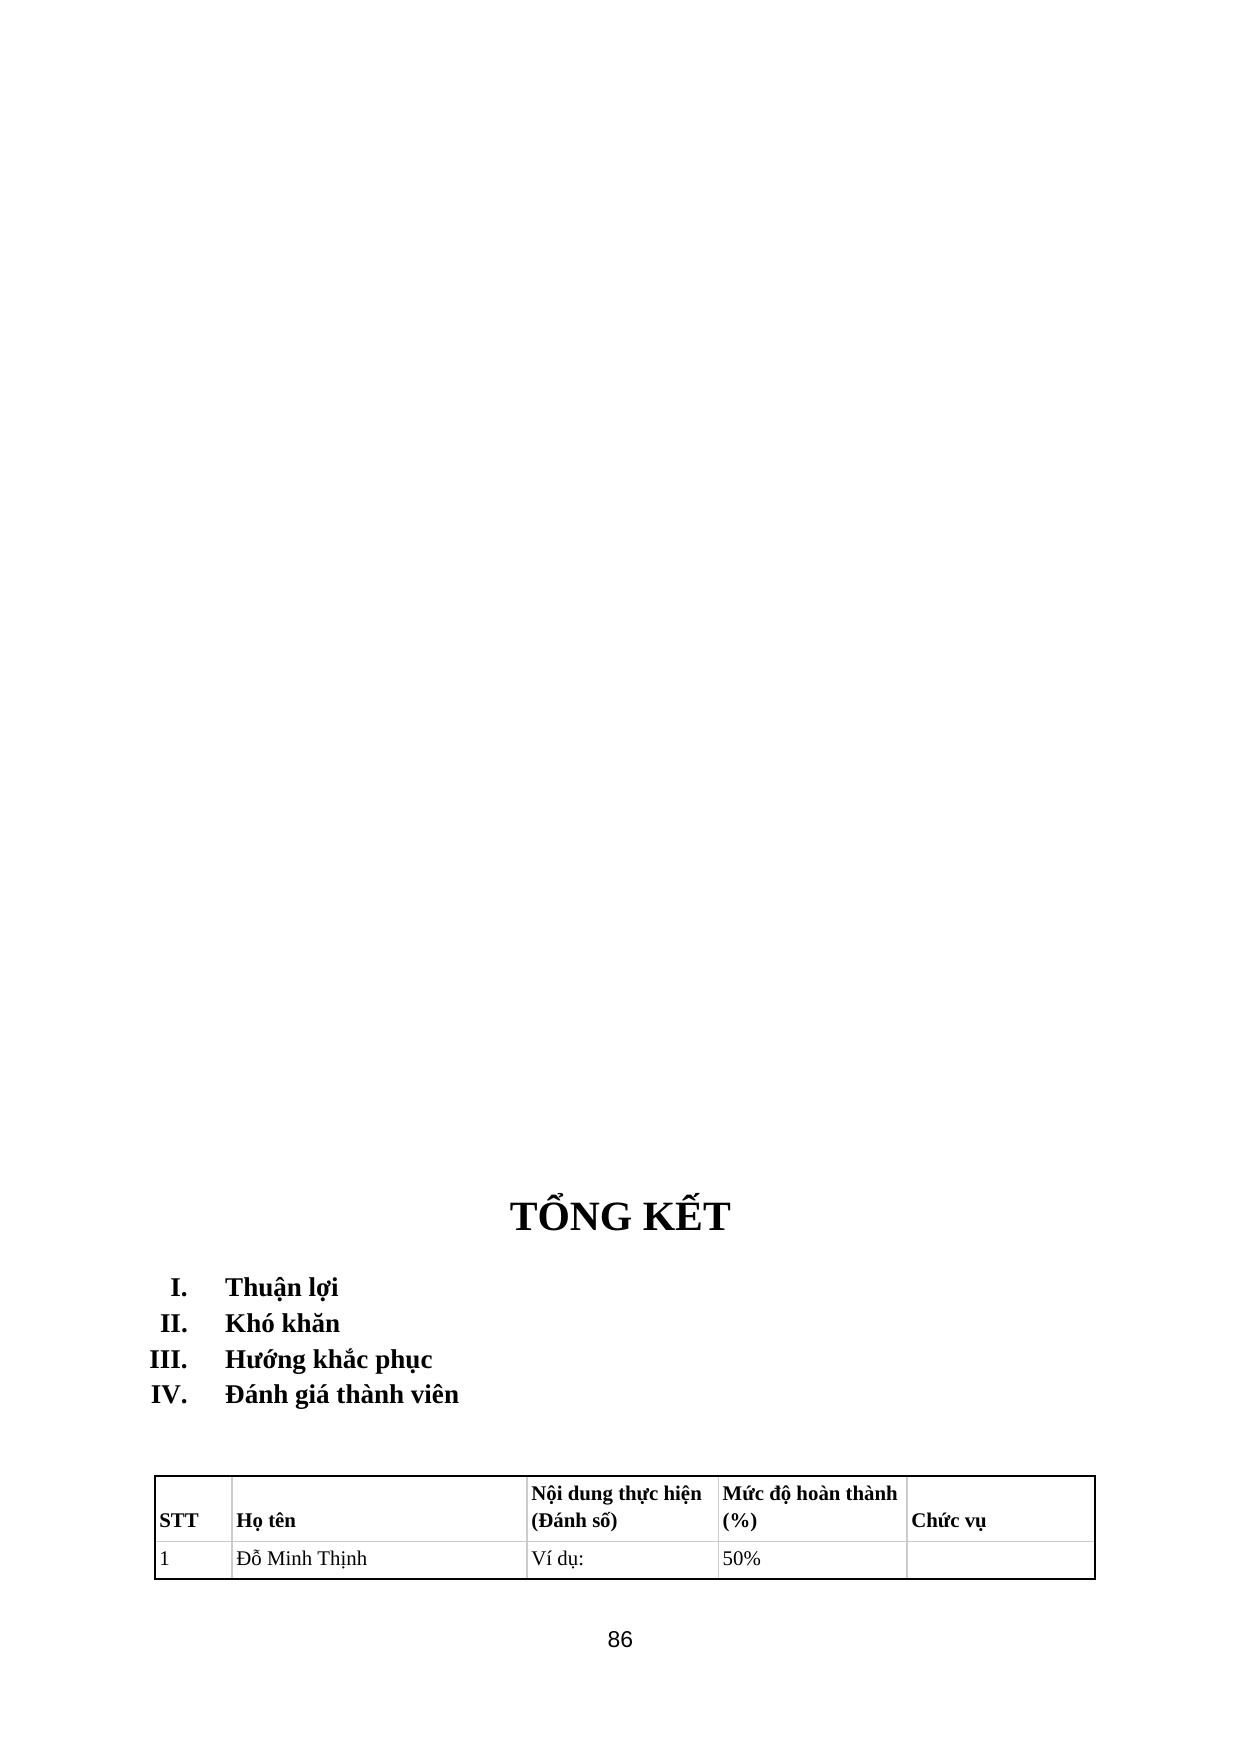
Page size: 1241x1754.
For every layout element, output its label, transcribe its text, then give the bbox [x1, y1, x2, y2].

text TỔNG KẾT [150, 1191, 1090, 1239]
list Hướng khắc phục [187, 1343, 1090, 1374]
table_header STT [156, 1477, 231, 1541]
list Khó khăn [187, 1307, 1090, 1338]
table_cell Đỗ Minh Thịnh [233, 1542, 526, 1578]
list Thuận lợi [187, 1271, 1090, 1303]
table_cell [528, 1542, 718, 1578]
table_cell [908, 1542, 1094, 1578]
table_cell 50% [719, 1542, 906, 1578]
table_header Họ tên [233, 1477, 526, 1541]
table_header Chức vụ [908, 1477, 1094, 1541]
table_cell 1 [156, 1542, 231, 1578]
table_header Nội dung thực hiện (Đánh số) [528, 1477, 718, 1541]
list Đánh giá thành viên [187, 1379, 1090, 1410]
table_header Mức độ hoàn thành (%) [719, 1477, 906, 1541]
